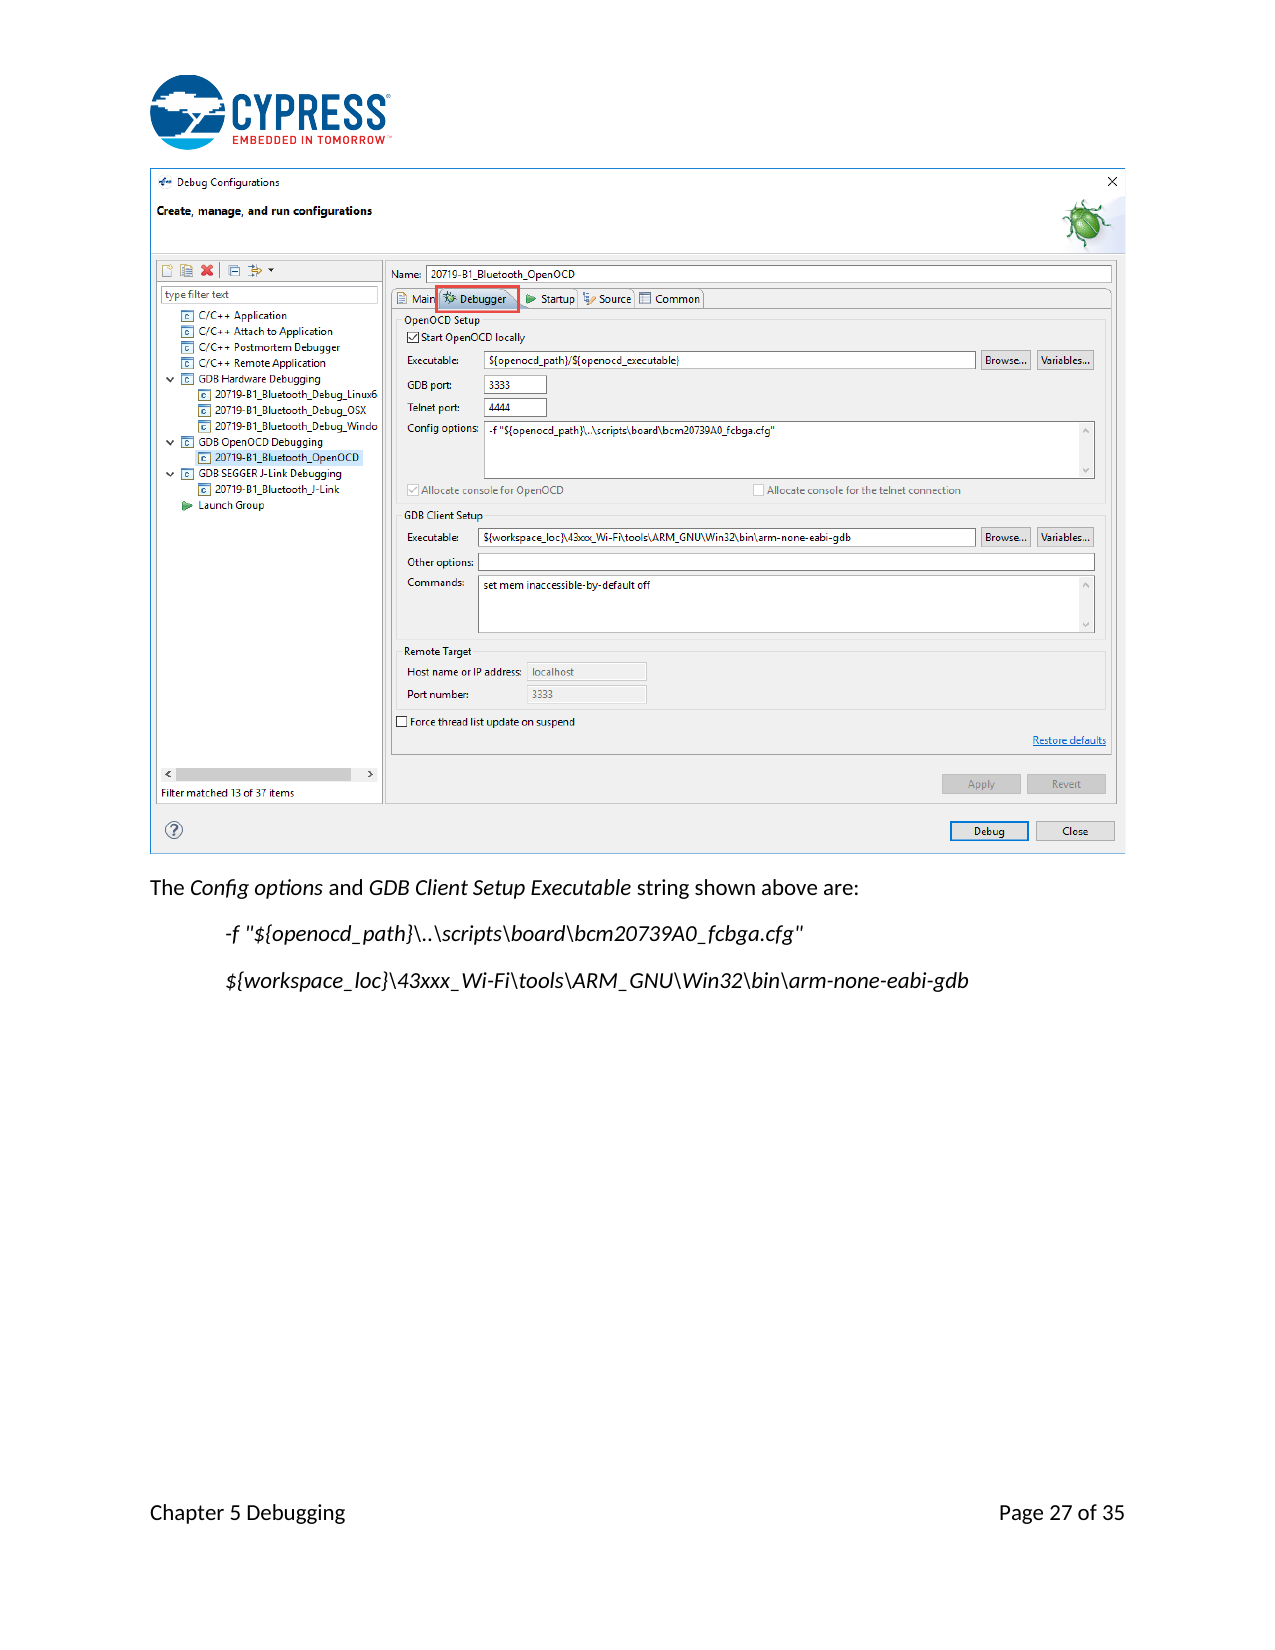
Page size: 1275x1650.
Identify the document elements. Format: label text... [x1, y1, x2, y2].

text ${workspace_loc}\43xxx_Wi-Fi\tools\ARM_GNU\Win32\bin\arm-none-eabi-gdb [225, 966, 1125, 994]
text -f "${openocd_path}\..\scripts\board\bcm20739A0_fcbga.cfg" [225, 919, 1125, 947]
text The Config options and GDB Client Setup Executable string shown above are: [150, 873, 1125, 901]
picture [150, 75, 392, 150]
picture [150, 168, 1125, 854]
